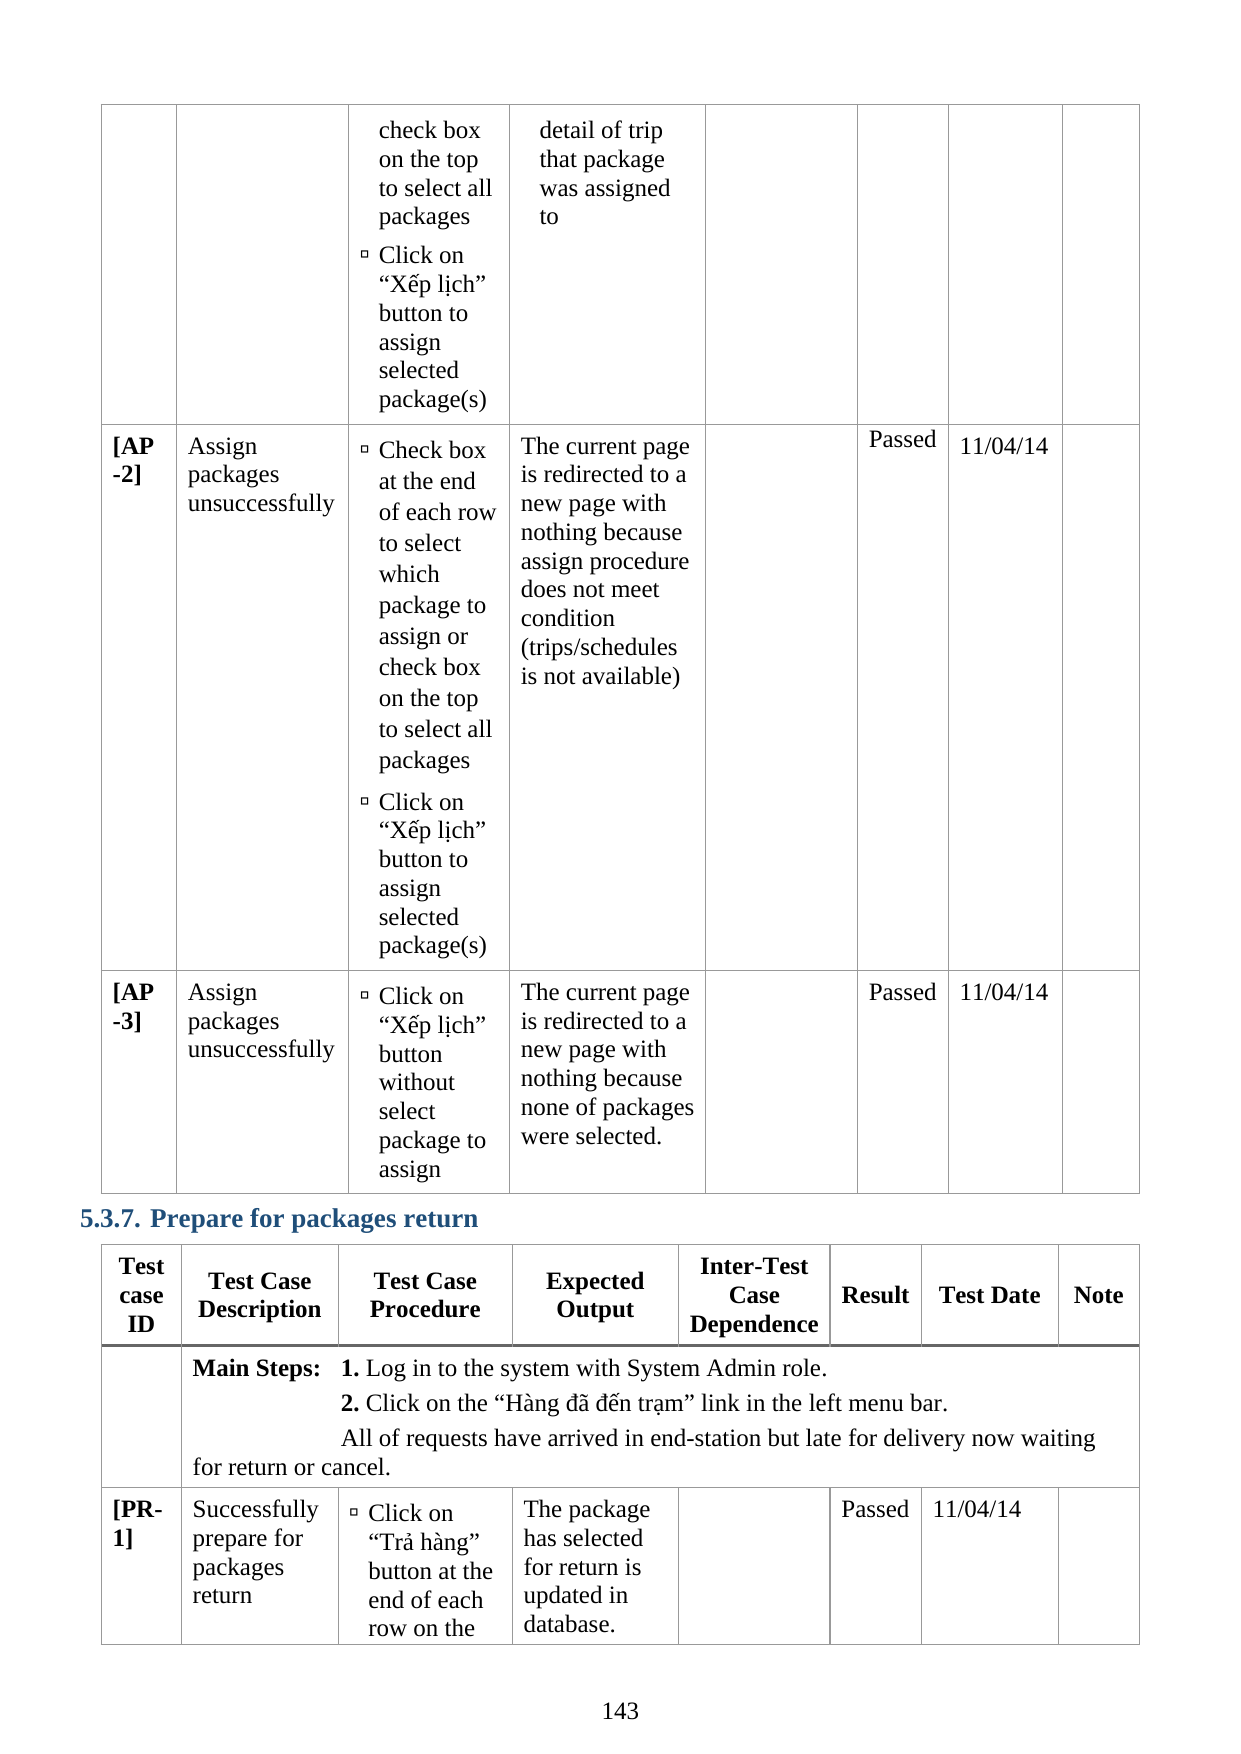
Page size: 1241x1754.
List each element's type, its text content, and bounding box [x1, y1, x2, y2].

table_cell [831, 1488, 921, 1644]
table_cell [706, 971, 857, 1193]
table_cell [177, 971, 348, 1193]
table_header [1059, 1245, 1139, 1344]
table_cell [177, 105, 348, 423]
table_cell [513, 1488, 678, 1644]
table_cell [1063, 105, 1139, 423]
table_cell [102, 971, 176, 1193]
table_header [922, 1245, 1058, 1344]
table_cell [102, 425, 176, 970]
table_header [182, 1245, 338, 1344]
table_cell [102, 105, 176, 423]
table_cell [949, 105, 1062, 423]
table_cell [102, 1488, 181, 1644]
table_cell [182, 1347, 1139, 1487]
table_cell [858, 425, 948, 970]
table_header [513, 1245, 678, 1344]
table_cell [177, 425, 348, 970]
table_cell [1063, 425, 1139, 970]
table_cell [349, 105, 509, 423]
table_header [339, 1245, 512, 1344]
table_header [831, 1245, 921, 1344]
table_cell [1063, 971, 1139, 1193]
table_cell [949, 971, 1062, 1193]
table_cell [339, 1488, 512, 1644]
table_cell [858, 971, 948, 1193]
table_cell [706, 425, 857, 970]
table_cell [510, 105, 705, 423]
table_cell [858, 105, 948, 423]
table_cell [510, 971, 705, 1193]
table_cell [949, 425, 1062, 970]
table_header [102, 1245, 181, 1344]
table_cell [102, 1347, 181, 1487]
subtitle Prepare for packages return [141, 1202, 1128, 1233]
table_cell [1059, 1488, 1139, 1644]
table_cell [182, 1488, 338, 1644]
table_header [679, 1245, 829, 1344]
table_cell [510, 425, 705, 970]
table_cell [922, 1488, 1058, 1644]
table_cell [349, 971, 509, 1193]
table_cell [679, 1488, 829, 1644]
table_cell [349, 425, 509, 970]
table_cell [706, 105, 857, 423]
